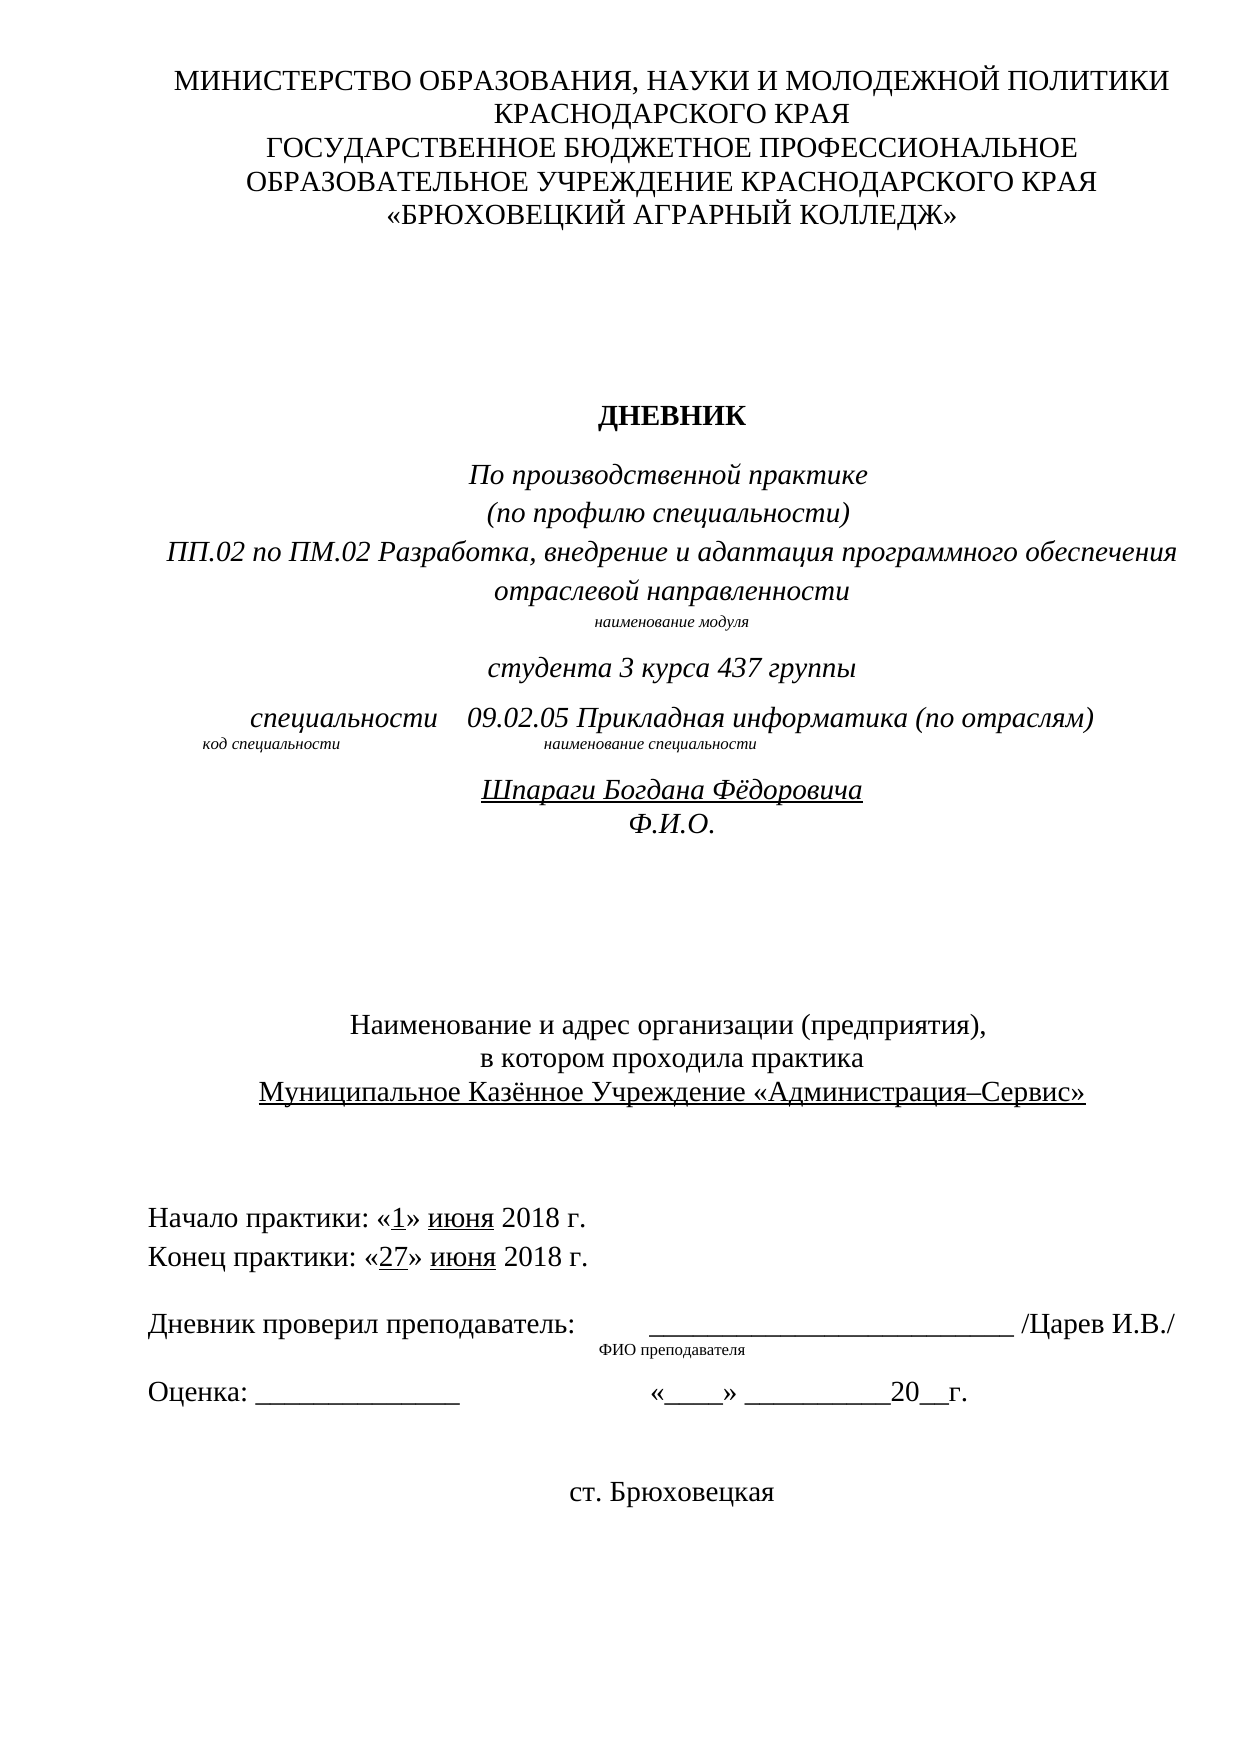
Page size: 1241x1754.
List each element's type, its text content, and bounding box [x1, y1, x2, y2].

text МИНИСТЕРСТВО ОБРАЗОВАНИЯ, НАУКИ И МОЛОДЕЖНОЙ ПОЛИТИКИ КРАСНОДАРСКОГО КРАЯ [148, 63, 1196, 130]
text Ф.И.О. [148, 806, 1196, 839]
text По производственной практике (по профилю специальности) ПП.02 по ПМ.02 Разработка, внедрение и адаптация программного обеспечения отраслевой направленности [148, 457, 1196, 606]
subtitle ДНЕВНИК [148, 398, 1196, 432]
text Муниципальное Казённое Учреждение «Администрация–Сервис» [148, 1074, 1196, 1108]
text студента 3 курса 437 группы [148, 650, 1196, 683]
text ФИО преподавателя [148, 1340, 1196, 1374]
text специальности 09.02.05 Прикладная информатика (по отраслям) [148, 700, 1196, 734]
text код специальности наименование специальности [148, 734, 1196, 767]
text Конец практики: «27» июня 2018 г. [148, 1239, 1196, 1273]
text наименование модуля [148, 611, 1196, 645]
text Государственное бюджетное ПРОФЕССИОНАЛЬНОЕ образовательное учреждение КРАСНОДАРСКОГО КРАЯ «Брюховецкий аграрный колледж» [148, 130, 1196, 231]
text Шпараги Богдана Фёдоровича [148, 772, 1196, 806]
text Начало практики: «1» июня 2018 г. [148, 1200, 1196, 1233]
text Дневник проверил преподаватель: _________________________ /Царев И.В./ [148, 1307, 1196, 1340]
text Наименование и адрес организации (предприятия), в котором проходила практика [148, 1007, 1196, 1074]
text ст. Брюховецкая [148, 1474, 1196, 1508]
text Оценка: ______________ «____» __________20__г. [148, 1374, 1196, 1407]
